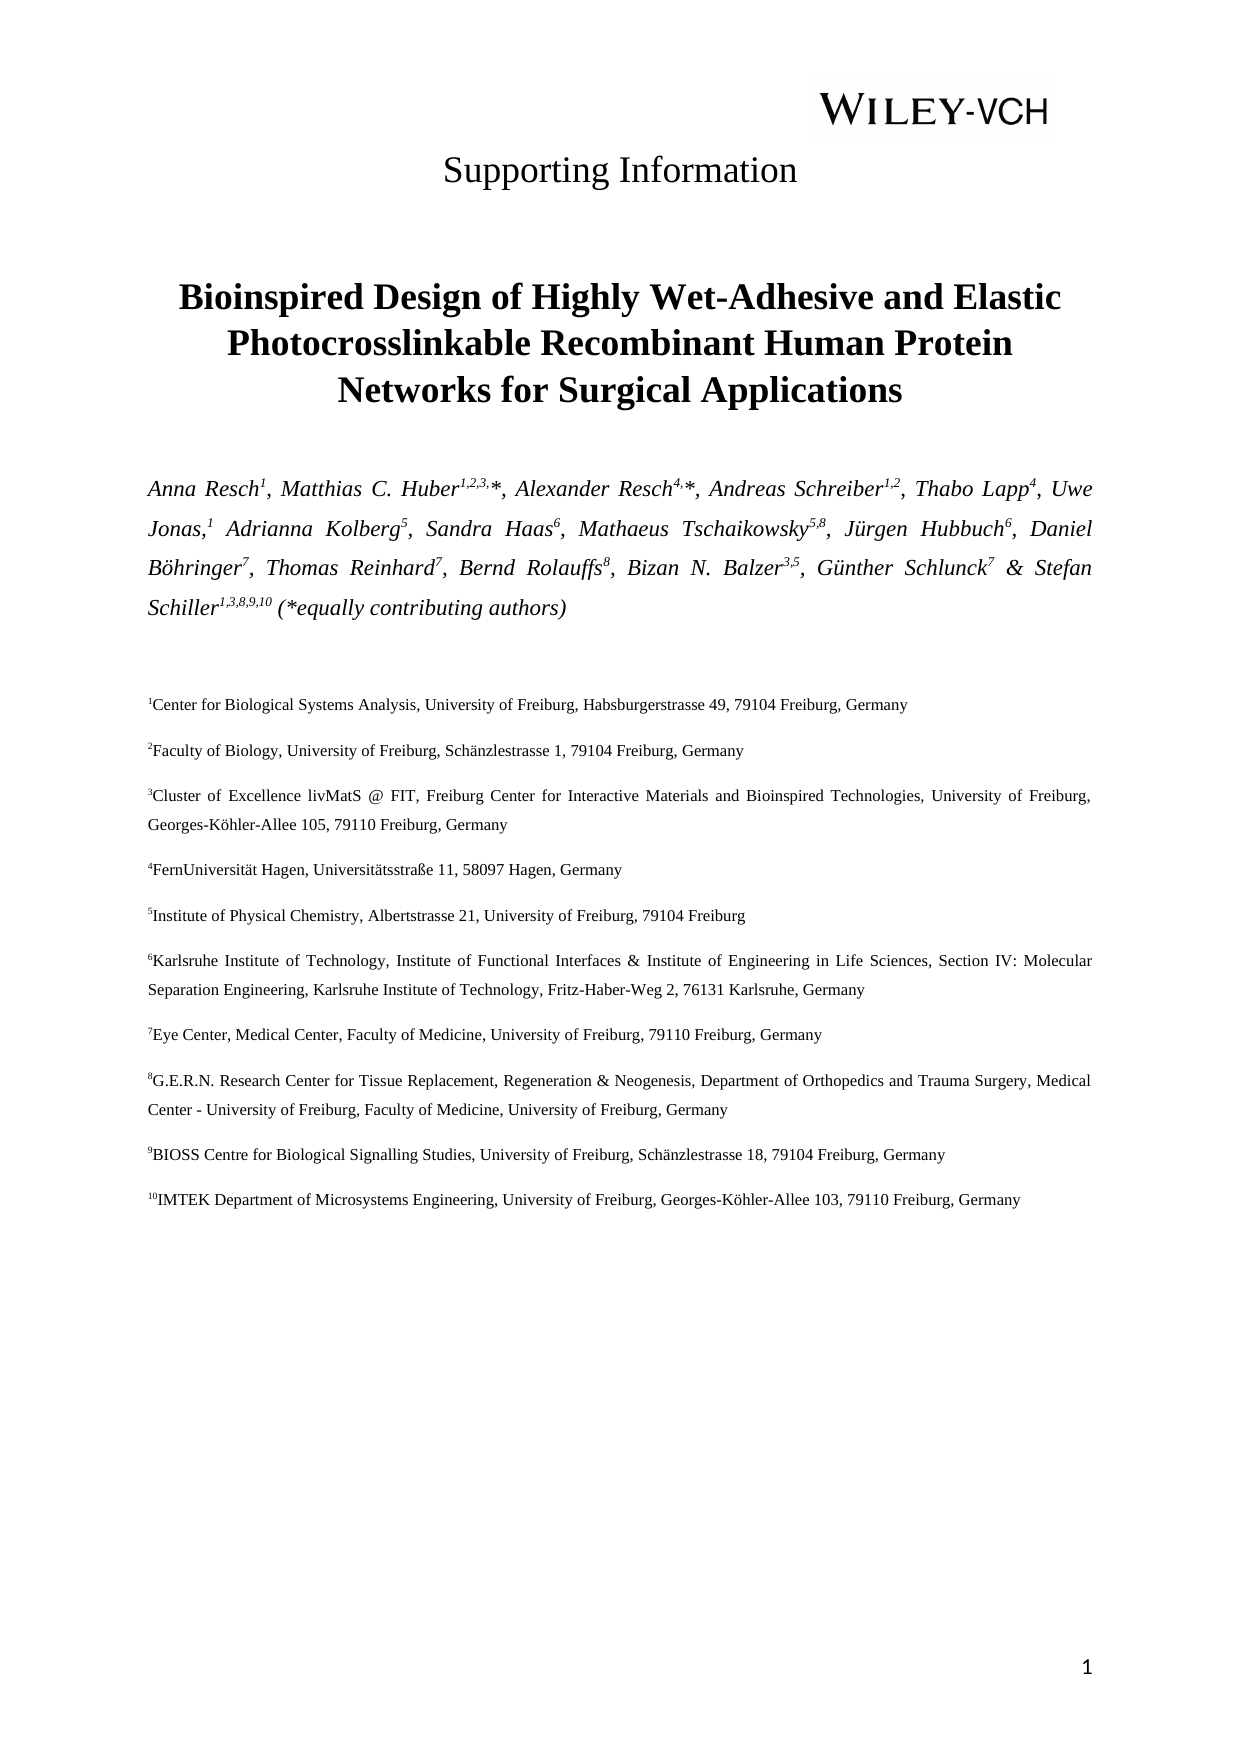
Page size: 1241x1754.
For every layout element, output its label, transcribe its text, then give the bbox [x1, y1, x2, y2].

text Anna Resch1, Matthias C. Huber1,2,3,*, Alexander Resch4,*, Andreas Schreiber1,2, Thabo Lapp4, Uwe Jonas,1 Adrianna Kolberg5, Sandra Haas6, Mathaeus Tschaikowsky5,8, Jürgen Hubbuch6, Daniel Böhringer7, Thomas Reinhard7, Bernd Rolauffs8, Bizan N. Balzer3,5, Günther Schlunck7 & Stefan Schiller1,3,8,9,10 (*equally contributing authors) [148, 476, 1093, 620]
text Bioinspired Design of Highly Wet-Adhesive and Elastic Photocrosslinkable Recombinant Human Protein Networks for Surgical Applications [148, 274, 1093, 410]
text 3Cluster of Excellence livMatS @ FIT, Freiburg Center for Interactive Materials and Bioinspired Technologies, University of Freiburg, Georges-Köhler-Allee 105, 79110 Freiburg, Germany [148, 786, 1093, 834]
text 7Eye Center, Medical Center, Faculty of Medicine, University of Freiburg, 79110 Freiburg, Germany [148, 1025, 1093, 1044]
text 1Center for Biological Systems Analysis, University of Freiburg, Habsburgerstrasse 49, 79104 Freiburg, Germany [148, 695, 1093, 714]
text 10IMTEK Department of Microsystems Engineering, University of Freiburg, Georges-Köhler-Allee 103, 79110 Freiburg, Germany [148, 1190, 1093, 1209]
text 9BIOSS Centre for Biological Signalling Studies, University of Freiburg, Schänzlestrasse 18, 79104 Freiburg, Germany [148, 1145, 1093, 1164]
text 6Karlsruhe Institute of Technology, Institute of Functional Interfaces & Institute of Engineering in Life Sciences, Section IV: Molecular Separation Engineering, Karlsruhe Institute of Technology, Fritz-Haber-Weg 2, 76131 Karlsruhe, Germany [148, 951, 1093, 999]
text 4FernUniversität Hagen, Universitätsstraße 11, 58097 Hagen, Germany [148, 860, 1093, 879]
text Supporting Information [148, 148, 1093, 191]
picture [811, 73, 1056, 142]
text 2Faculty of Biology, University of Freiburg, Schänzlestrasse 1, 79104 Freiburg, Germany [148, 741, 1093, 760]
text 8G.E.R.N. Research Center for Tissue Replacement, Regeneration & Neogenesis, Department of Orthopedics and Trauma Surgery, Medical Center - University of Freiburg, Faculty of Medicine, University of Freiburg, Germany [148, 1071, 1093, 1118]
text 5Institute of Physical Chemistry, Albertstrasse 21, University of Freiburg, 79104 Freiburg [148, 906, 1093, 925]
